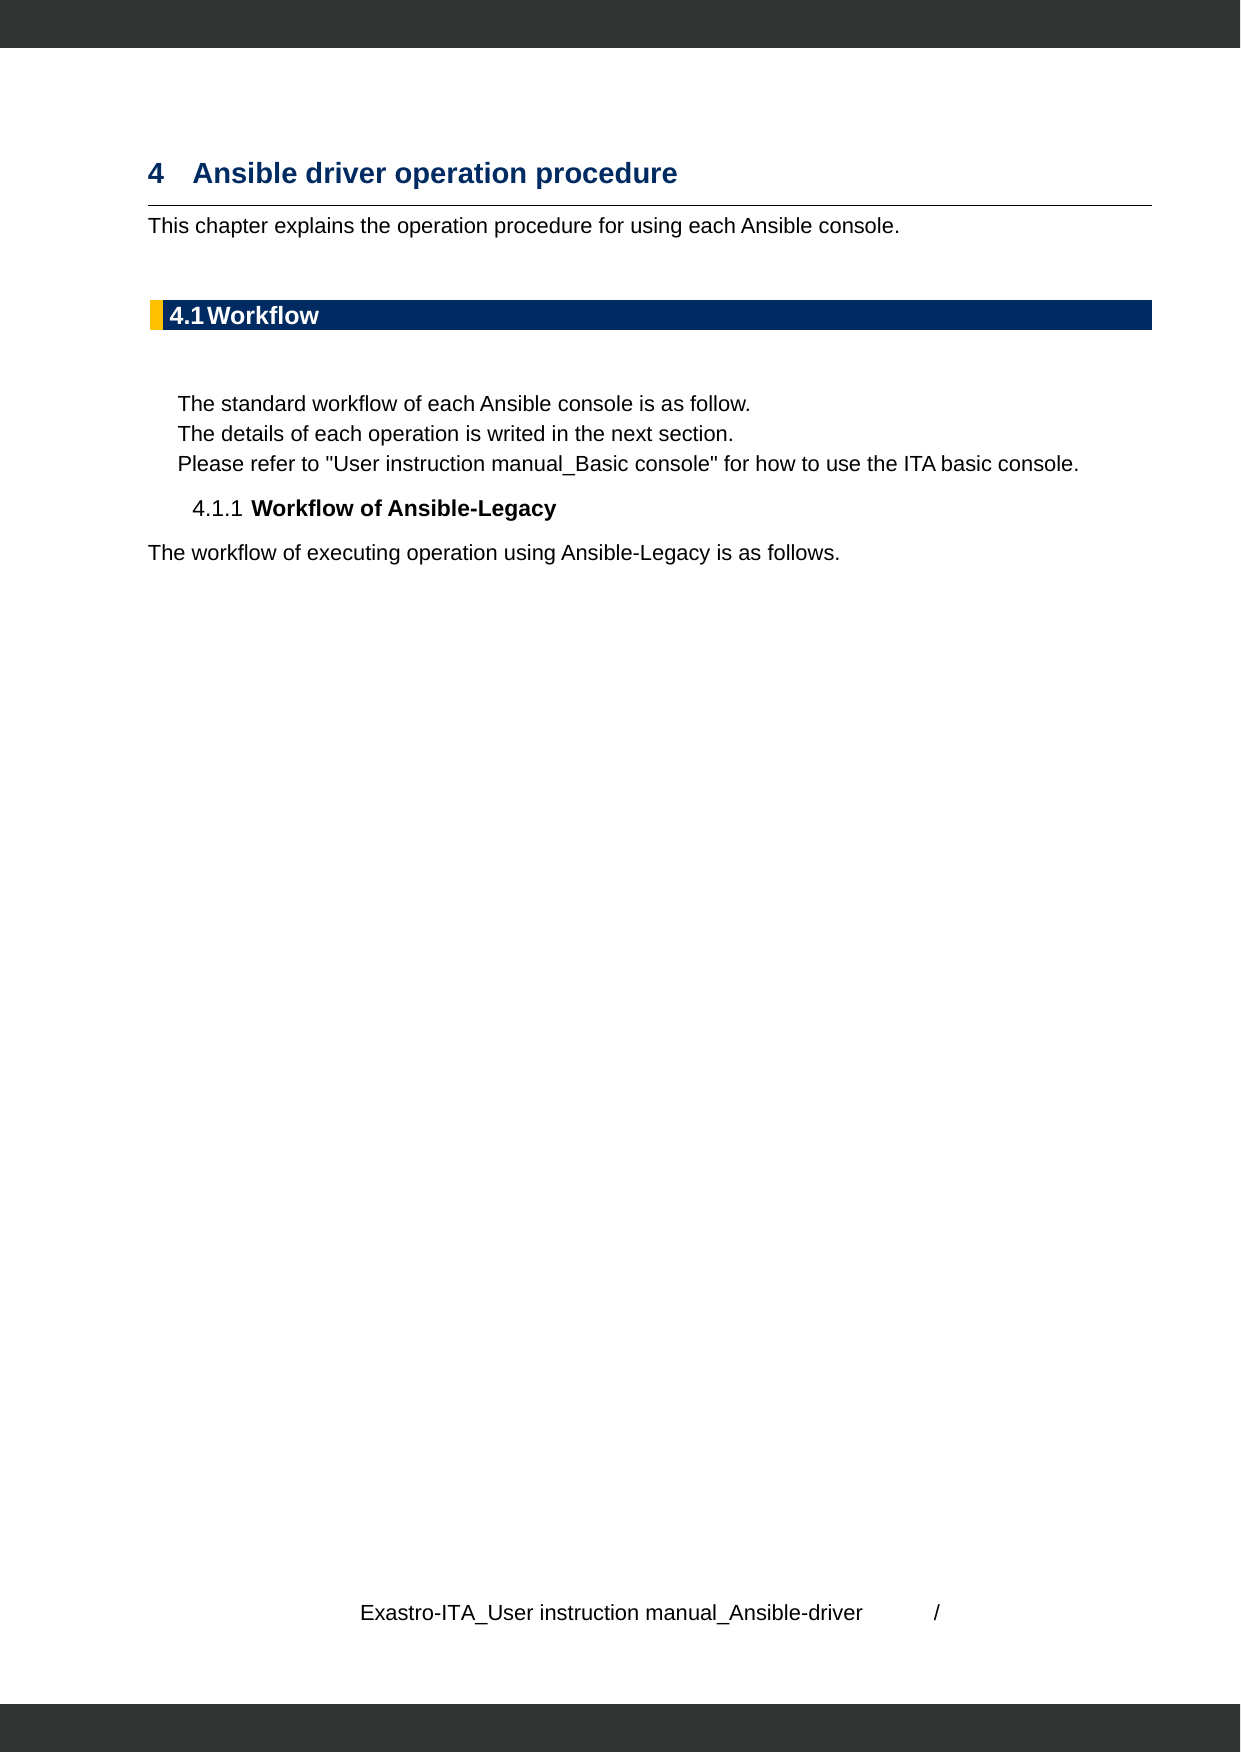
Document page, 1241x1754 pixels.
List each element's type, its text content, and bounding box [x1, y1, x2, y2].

text The workflow of executing operation using Ansible-Legacy is as follows. [148, 538, 1152, 567]
subtitle Workflow [163, 300, 1152, 330]
subtitle Ansible driver operation procedure [148, 143, 1152, 205]
picture [0, 1704, 1241, 1752]
text This chapter explains the operation procedure for using each Ansible console. [148, 211, 1152, 241]
text The details of each operation is writed in the next section. [177, 418, 1152, 448]
picture [0, 0, 1241, 48]
subtitle Workflow of Ansible-Legacy [192, 493, 1152, 523]
text The standard workflow of each Ansible console is as follow. [177, 389, 1152, 418]
text Please refer to "User instruction manual_Basic console" for how to use the ITA basic console. [177, 448, 1152, 478]
